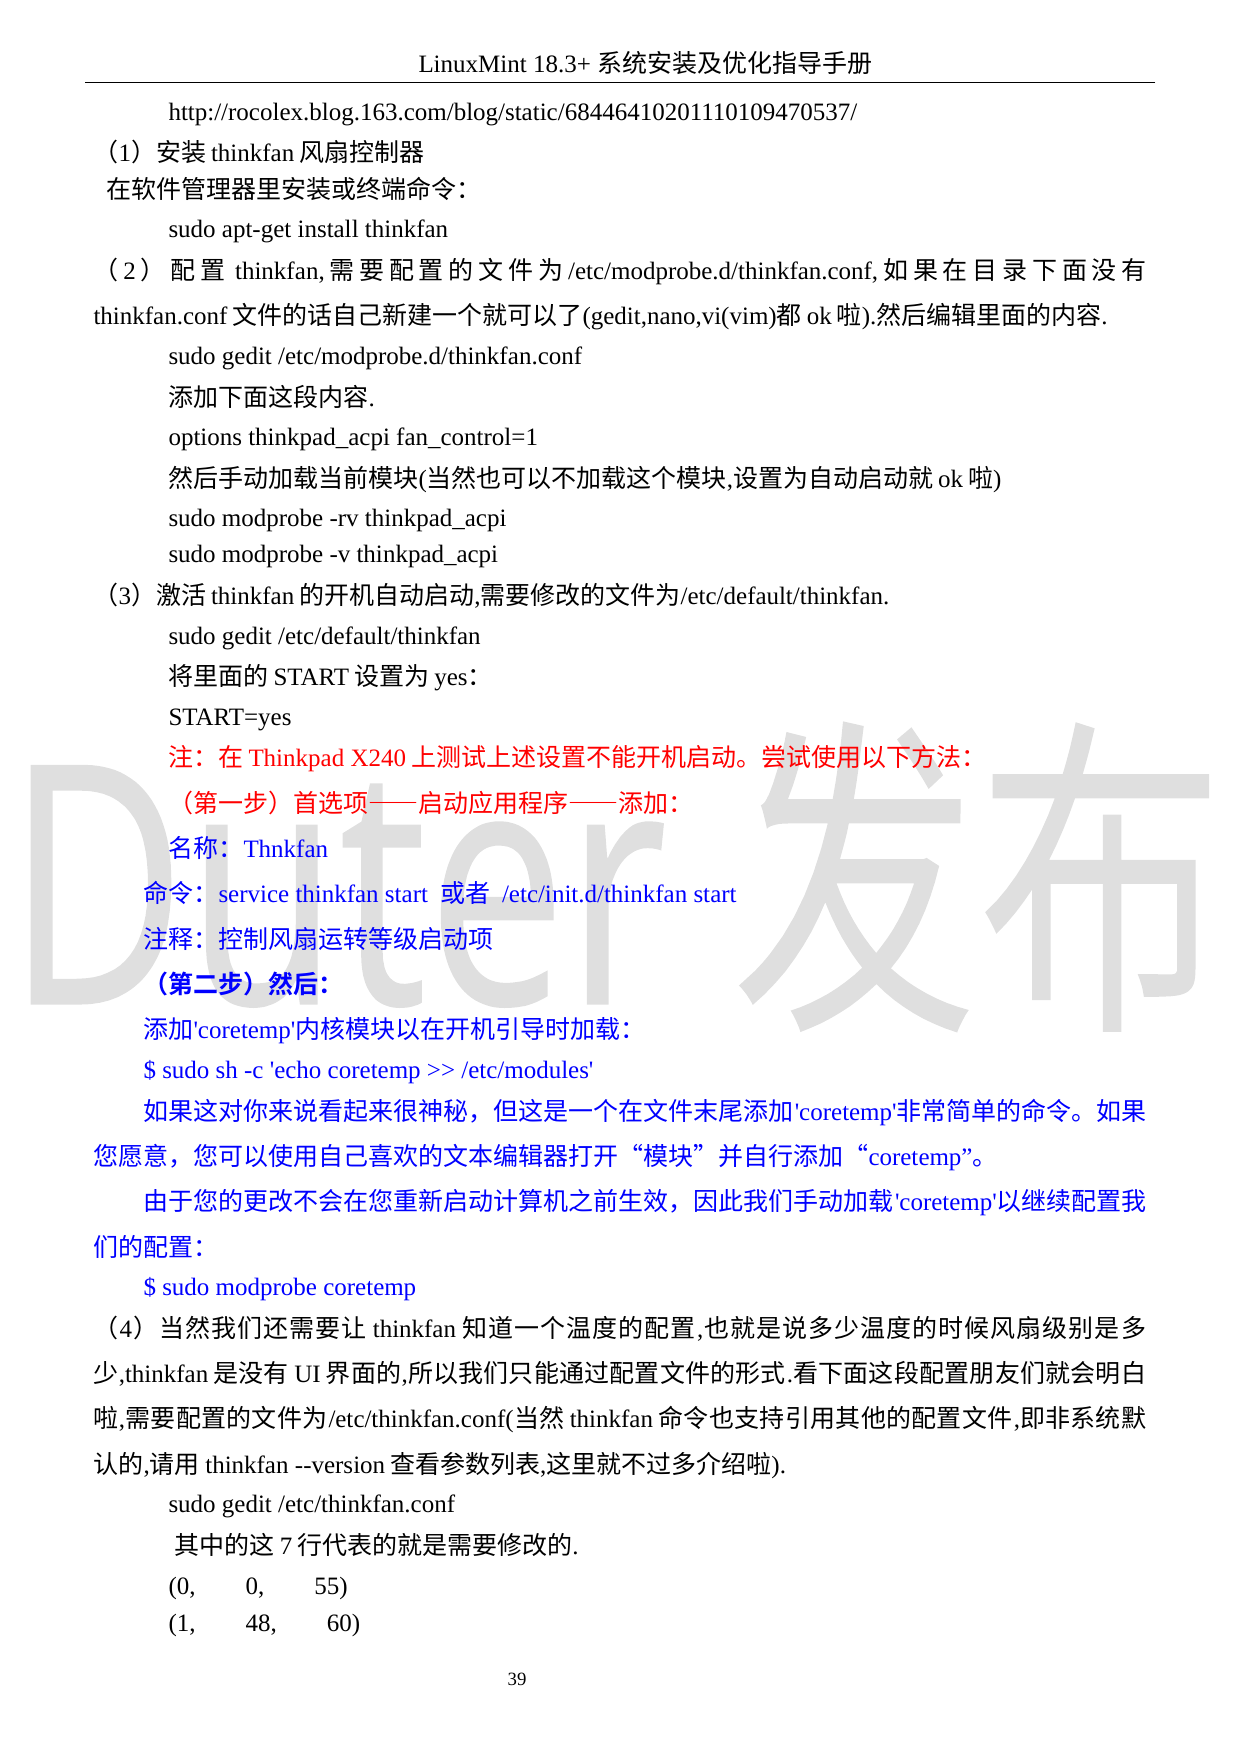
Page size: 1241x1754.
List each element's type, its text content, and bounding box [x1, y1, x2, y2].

text START=yes [93, 702, 1147, 731]
text 将里面的START设置为yes： [93, 657, 1147, 693]
text sudo modprobe -rv thinkpad_acpi [93, 503, 1147, 532]
text options thinkpad_acpi fan_control=1 [93, 422, 1147, 451]
text （3）激活thinkfan的开机自动启动,需要修改的文件为/etc/default/thinkfan. [93, 575, 1147, 612]
text 命令：service thinkfan start 或者 /etc/init.d/thinkfan start [93, 874, 1147, 910]
text $ sudo modprobe coretemp [93, 1272, 1147, 1301]
text （2）配置thinkfan,需要配置的文件为/etc/modprobe.d/thinkfan.conf,如果在目录下面没有thinkfan.conf文件的话自己新建一个就可以了(gedit,nano,vi(vim)都ok啦).然后编辑里面的内容. [93, 250, 1147, 332]
text 名称：Thnkfan [93, 828, 1147, 865]
text 注释：控制风扇运转等级启动项 [93, 919, 1147, 955]
text 其中的这7行代表的就是需要修改的. [93, 1525, 1147, 1562]
list 在软件管理器里安装或终端命令： [93, 169, 1147, 205]
text sudo gedit /etc/default/thinkfan [93, 621, 1147, 649]
text （第二步）然后： [93, 964, 1147, 1001]
text 如果这对你来说看起来很神秘，但这是一个在文件末尾添加'coretemp'非常简单的命令。如果您愿意，您可以使用自己喜欢的文本编辑器打开“模块”并自行添加“coretemp”。 [93, 1091, 1147, 1173]
text （4）当然我们还需要让thinkfan知道一个温度的配置,也就是说多少温度的时候风扇级别是多少,thinkfan是没有UI界面的,所以我们只能通过配置文件的形式.看下面这段配置朋友们就会明白啦,需要配置的文件为/etc/thinkfan.conf(当然thinkfan命令也支持引用其他的配置文件,即非系统默认的,请用 thinkfan --version查看参数列表,这里就不过多介绍啦). [93, 1308, 1147, 1480]
text (1, 48, 60) [93, 1608, 1147, 1637]
list （1）安装thinkfan风扇控制器 [93, 133, 1147, 169]
text 由于您的更改不会在您重新启动计算机之前生效，因此我们手动加载'coretemp'以继续配置我们的配置： [93, 1182, 1147, 1263]
text sudo gedit /etc/thinkfan.conf [93, 1489, 1147, 1518]
text 添加下面这段内容. [93, 377, 1147, 413]
text （第一步）首选项——启动应用程序——添加： [93, 783, 1147, 819]
text http://rocolex.blog.163.com/blog/static/68446410201110109470537/ [93, 97, 1147, 126]
text 然后手动加载当前模块(当然也可以不加载这个模块,设置为自动启动就ok啦) [93, 458, 1147, 494]
text sudo apt-get install thinkfan [93, 214, 1147, 243]
text $ sudo sh -c 'echo coretemp >> /etc/modules' [93, 1055, 1147, 1084]
text sudo modprobe -v thinkpad_acpi [93, 539, 1147, 568]
text sudo gedit /etc/modprobe.d/thinkfan.conf [93, 341, 1147, 370]
text 添加'coretemp'内核模块以在开机引导时加载： [93, 1010, 1147, 1046]
text (0, 0, 55) [93, 1571, 1147, 1599]
text 注：在Thinkpad X240上测试上述设置不能开机启动。尝试使用以下方法： [93, 738, 1147, 774]
